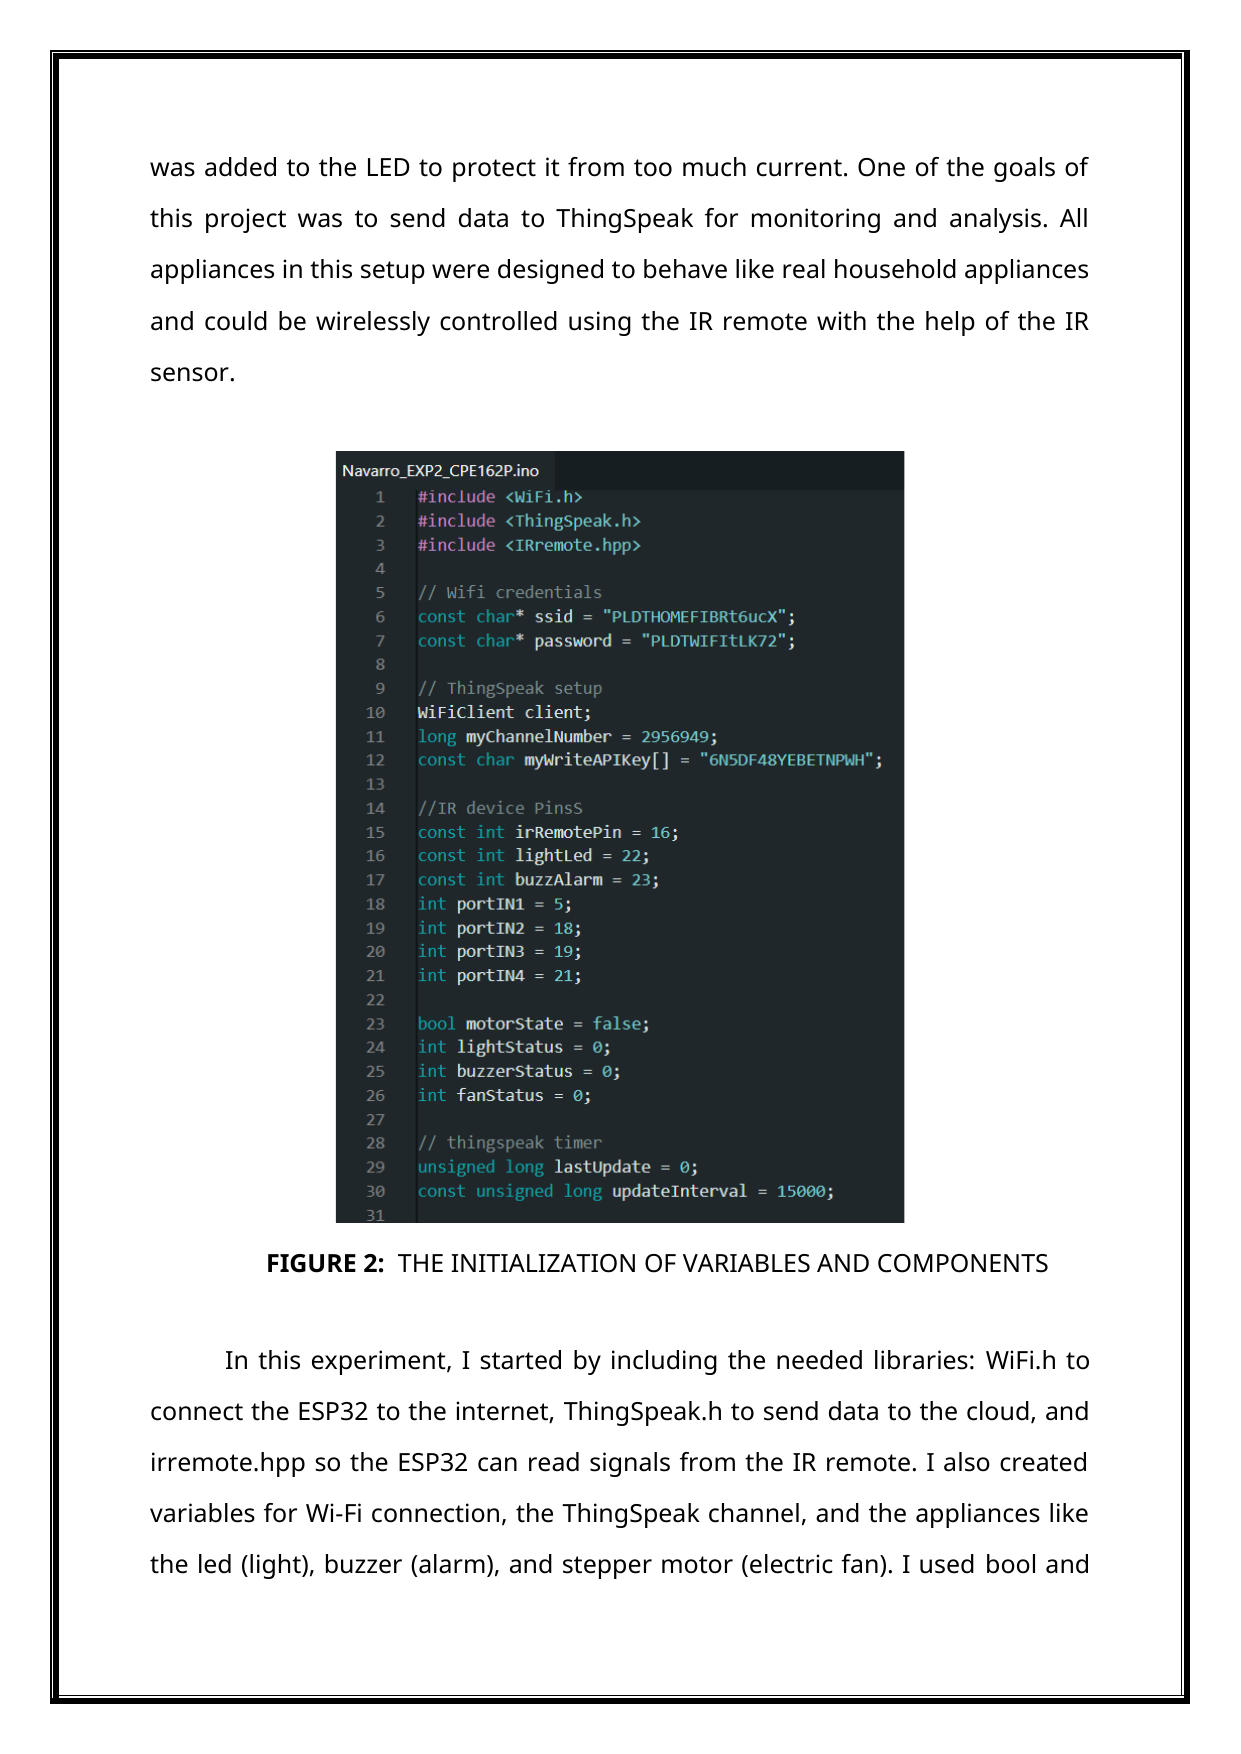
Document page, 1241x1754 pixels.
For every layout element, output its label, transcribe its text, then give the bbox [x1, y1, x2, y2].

text FIGURE 2: THE INITIALIZATION OF VARIABLES AND COMPONENTS [150, 1245, 1090, 1279]
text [150, 1342, 1090, 1581]
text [150, 150, 1090, 388]
picture [335, 451, 905, 1223]
